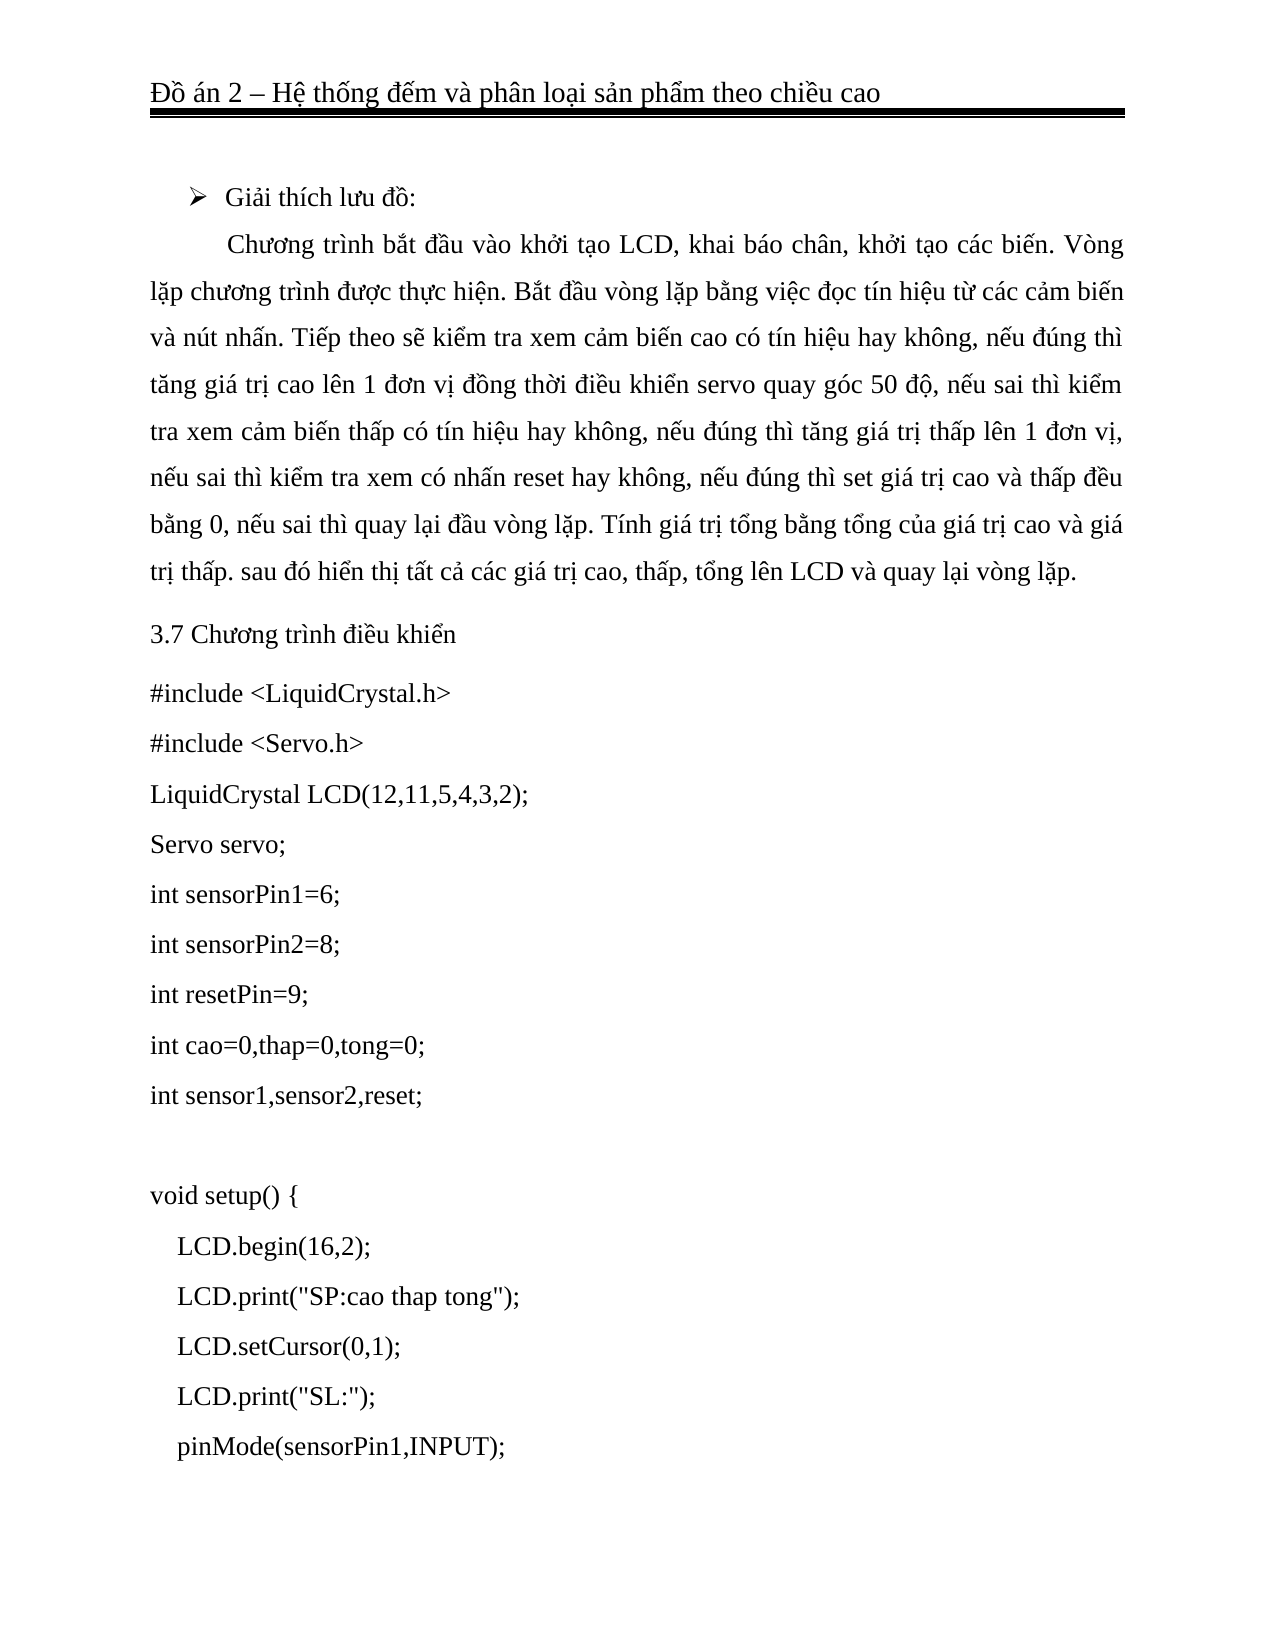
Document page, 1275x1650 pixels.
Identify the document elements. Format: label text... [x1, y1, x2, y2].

text LCD.print("SP:cao thap tong"); [150, 1280, 1125, 1311]
text pinMode(sensorPin1,INPUT); [150, 1431, 1125, 1462]
text #include <Servo.h> [150, 728, 1125, 759]
list Giải thích lưu đồ: [187, 181, 1125, 213]
text int sensor1,sensor2,reset; [150, 1079, 1125, 1110]
text void setup() { [150, 1179, 1125, 1211]
text int sensorPin1=6; [150, 878, 1125, 909]
subtitle 3.7 Chương trình điều khiển [150, 618, 1125, 649]
text Chương trình bắt đầu vào khởi tạo LCD, khai báo chân, khởi tạo các biến. Vòng lặp chương trình được thực hiện. Bắt đầu vòng lặp bằng việc đọc tín hiệu từ các cảm biến và nút nhấn. Tiếp theo sẽ kiểm tra xem cảm biến cao có tín hiệu hay không, nếu đúng thì tăng giá trị cao lên 1 đơn vị đồng thời điều khiển servo quay góc 50 độ, nếu sai thì kiểm tra xem cảm biến thấp có tín hiệu hay không, nếu đúng thì tăng giá trị thấp lên 1 đơn vị, nếu sai thì kiểm tra xem có nhấn reset hay không, nếu đúng thì set giá trị cao và thấp đều bằng 0, nếu sai thì quay lại đầu vòng lặp. Tính giá trị tổng bằng tổng của giá trị cao và giá trị thấp. sau đó hiển thị tất cả các giá trị cao, thấp, tổng lên LCD và quay lại vòng lặp. [150, 228, 1125, 586]
text int sensorPin2=8; [150, 928, 1125, 959]
text LCD.setCursor(0,1); [150, 1330, 1125, 1361]
text int resetPin=9; [150, 979, 1125, 1010]
text LiquidCrystal LCD(12,11,5,4,3,2); [150, 778, 1125, 809]
text int cao=0,thap=0,tong=0; [150, 1029, 1125, 1060]
text LCD.begin(16,2); [150, 1230, 1125, 1261]
text LCD.print("SL:"); [150, 1380, 1125, 1411]
text Servo servo; [150, 828, 1125, 859]
text #include <LiquidCrystal.h> [150, 677, 1125, 708]
